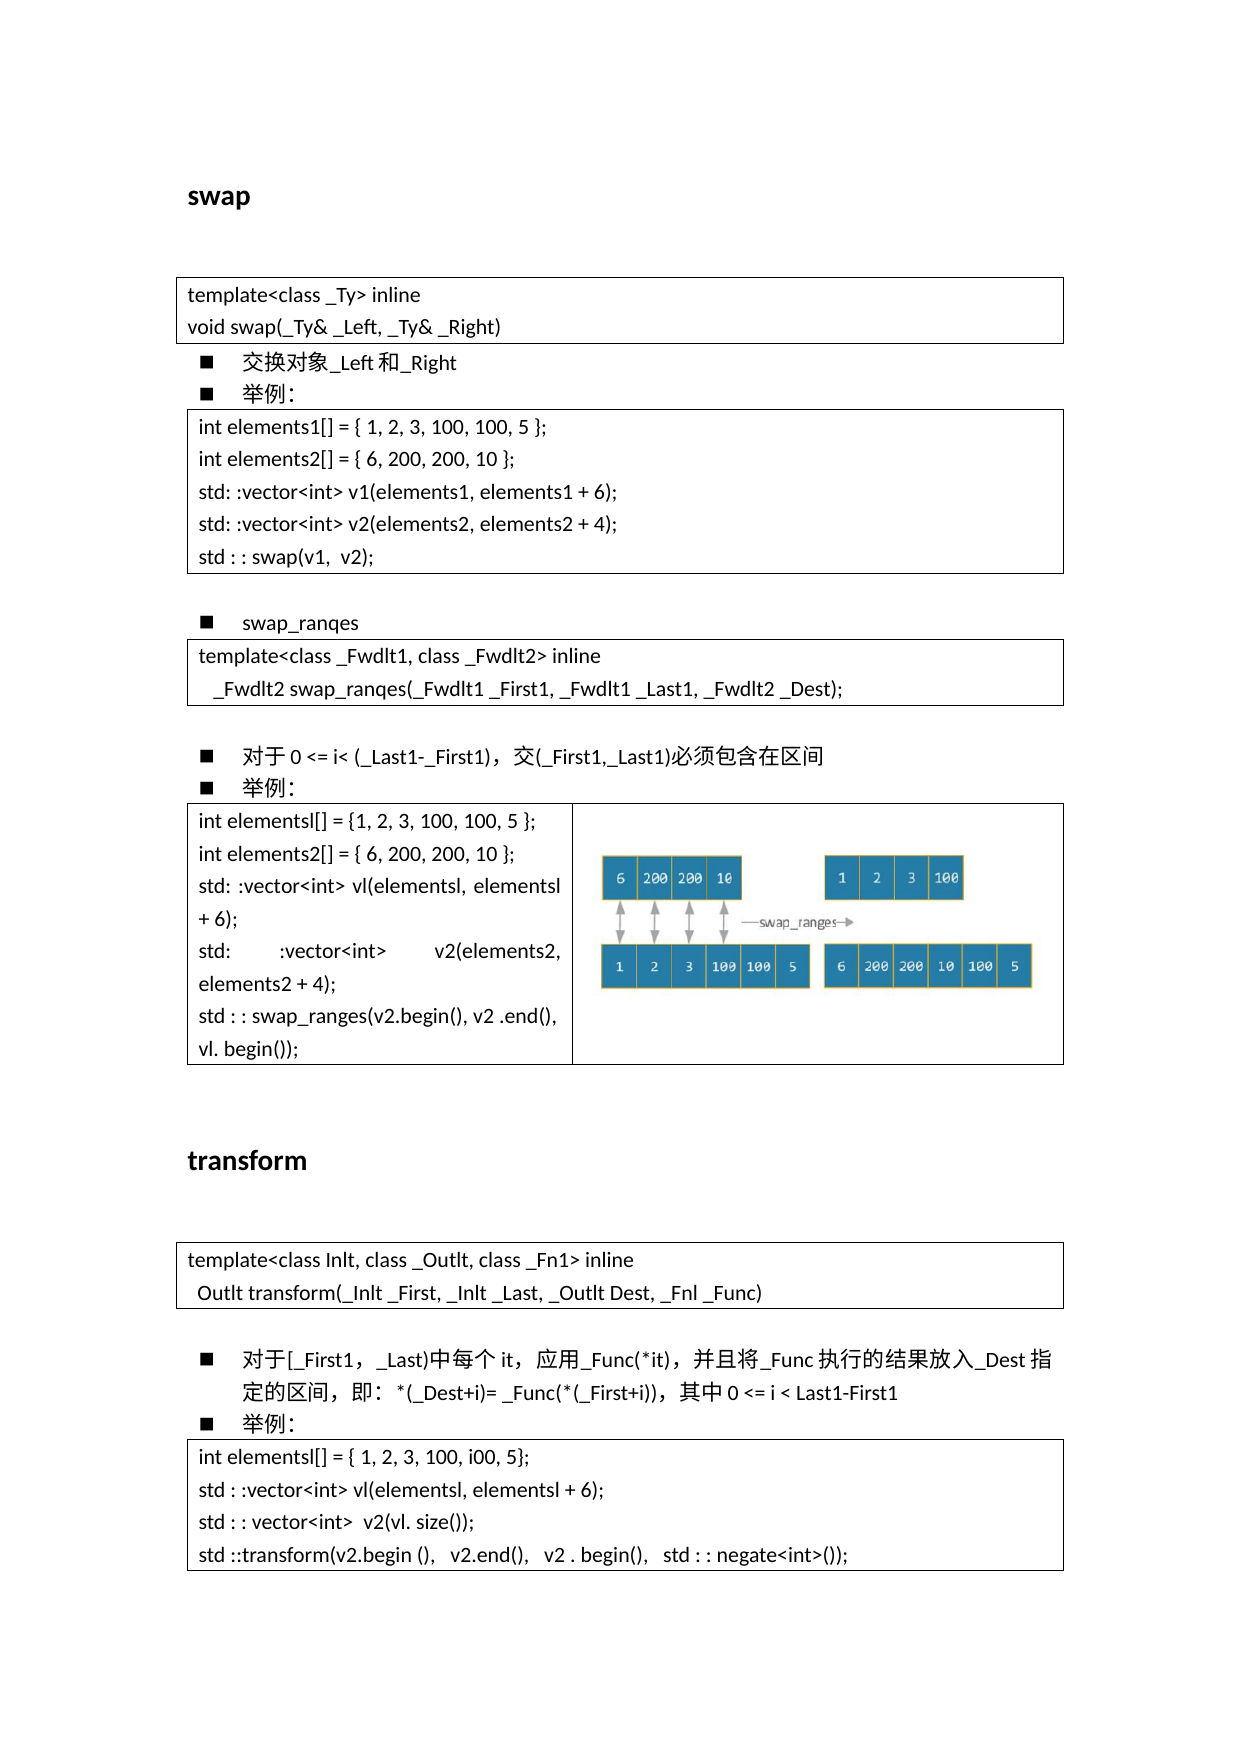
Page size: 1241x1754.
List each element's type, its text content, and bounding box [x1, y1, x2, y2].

list 对于0 <= i< (_Last1-_First1)，交(_First1,_Last1)必须包含在区间 [198, 738, 1053, 771]
list 举例： [198, 377, 1053, 409]
table_header template<class Inlt, class _Outlt, class _Fn1> inline Outlt transform(_Inlt _First, _Inlt _Last, _Outlt Dest, _Fnl _Func) [177, 1243, 1063, 1308]
list 举例： [198, 1407, 1053, 1439]
list 举例： [198, 771, 1053, 803]
list 对于[_First1，_Last)中每个it，应用_Func(*it)，并且将_Func执行的结果放入_Dest指定的区间，即：*(_Dest+i)= _Func(*(_First+i))，其中0 <= i < Last1-First1 [198, 1342, 1053, 1407]
table_header template<class _Ty> inline void swap(_Ty& _Left, _Ty& _Right) [177, 278, 1063, 343]
subtitle transform [187, 1127, 1053, 1192]
subtitle swap [187, 162, 1053, 227]
table_header [573, 804, 1063, 1064]
table_header int elementsl[] = {1, 2, 3, 100, 100, 5 }; int elements2[] = { 6, 200, 200, 10 }; std: :vector<int> vl(elementsl, elementsl + 6); std: :vector<int> v2(elements2, elements2 + 4); std : : swap_ranges(v2.begin(), v2 .end(), vl. begin()); [188, 804, 572, 1064]
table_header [188, 1440, 1063, 1570]
table_header int elements1[] = { 1, 2, 3, 100, 100, 5 }; int elements2[] = { 6, 200, 200, 10 }; std: :vector<int> v1(elements1, elements1 + 6); std: :vector<int> v2(elements2, elements2 + 4); std : : swap(v1, v2); [188, 410, 1063, 573]
list 交换对象_Left和_Right [198, 344, 1053, 377]
list swap_ranqes [198, 606, 1053, 639]
table_header template<class _Fwdlt1, class _Fwdlt2> inline _Fwdlt2 swap_ranqes(_Fwdlt1 _First1, _Fwdlt1 _Last1, _Fwdlt2 _Dest); [188, 640, 1063, 705]
picture [583, 836, 1053, 1008]
